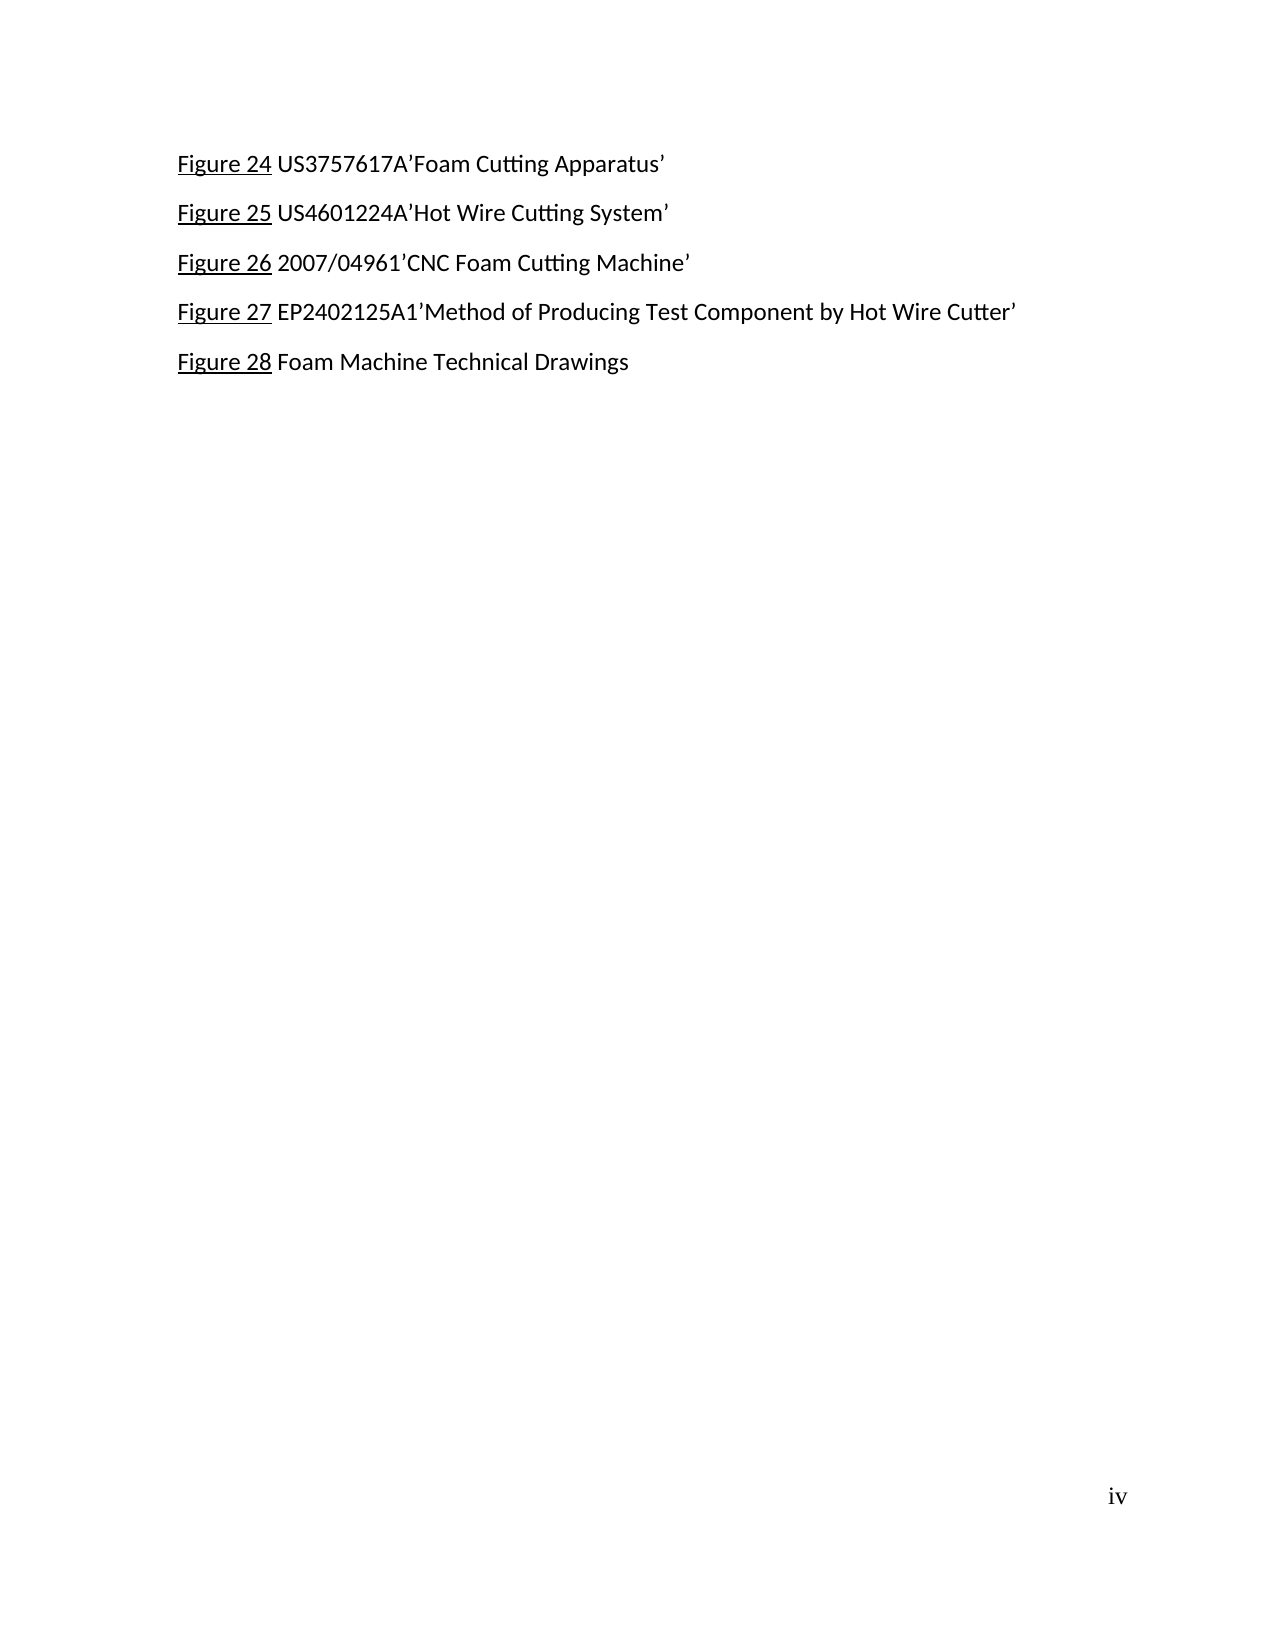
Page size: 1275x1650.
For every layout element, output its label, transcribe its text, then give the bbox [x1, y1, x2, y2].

text Figure 25 US4601224A’Hot Wire Cutting System’ 45 [177, 197, 1127, 228]
text Figure 26 2007/04961’CNC Foam Cutting Machine’ 48 [177, 247, 1127, 277]
text Figure 24 US3757617A’Foam Cutting Apparatus’ 43 [177, 148, 1127, 178]
text Figure 28 Foam Machine Technical Drawings 53 [177, 346, 1127, 377]
text Figure 27 EP2402125A1’Method of Producing Test Component by Hot Wire Cutter’ 51 [177, 296, 1127, 327]
